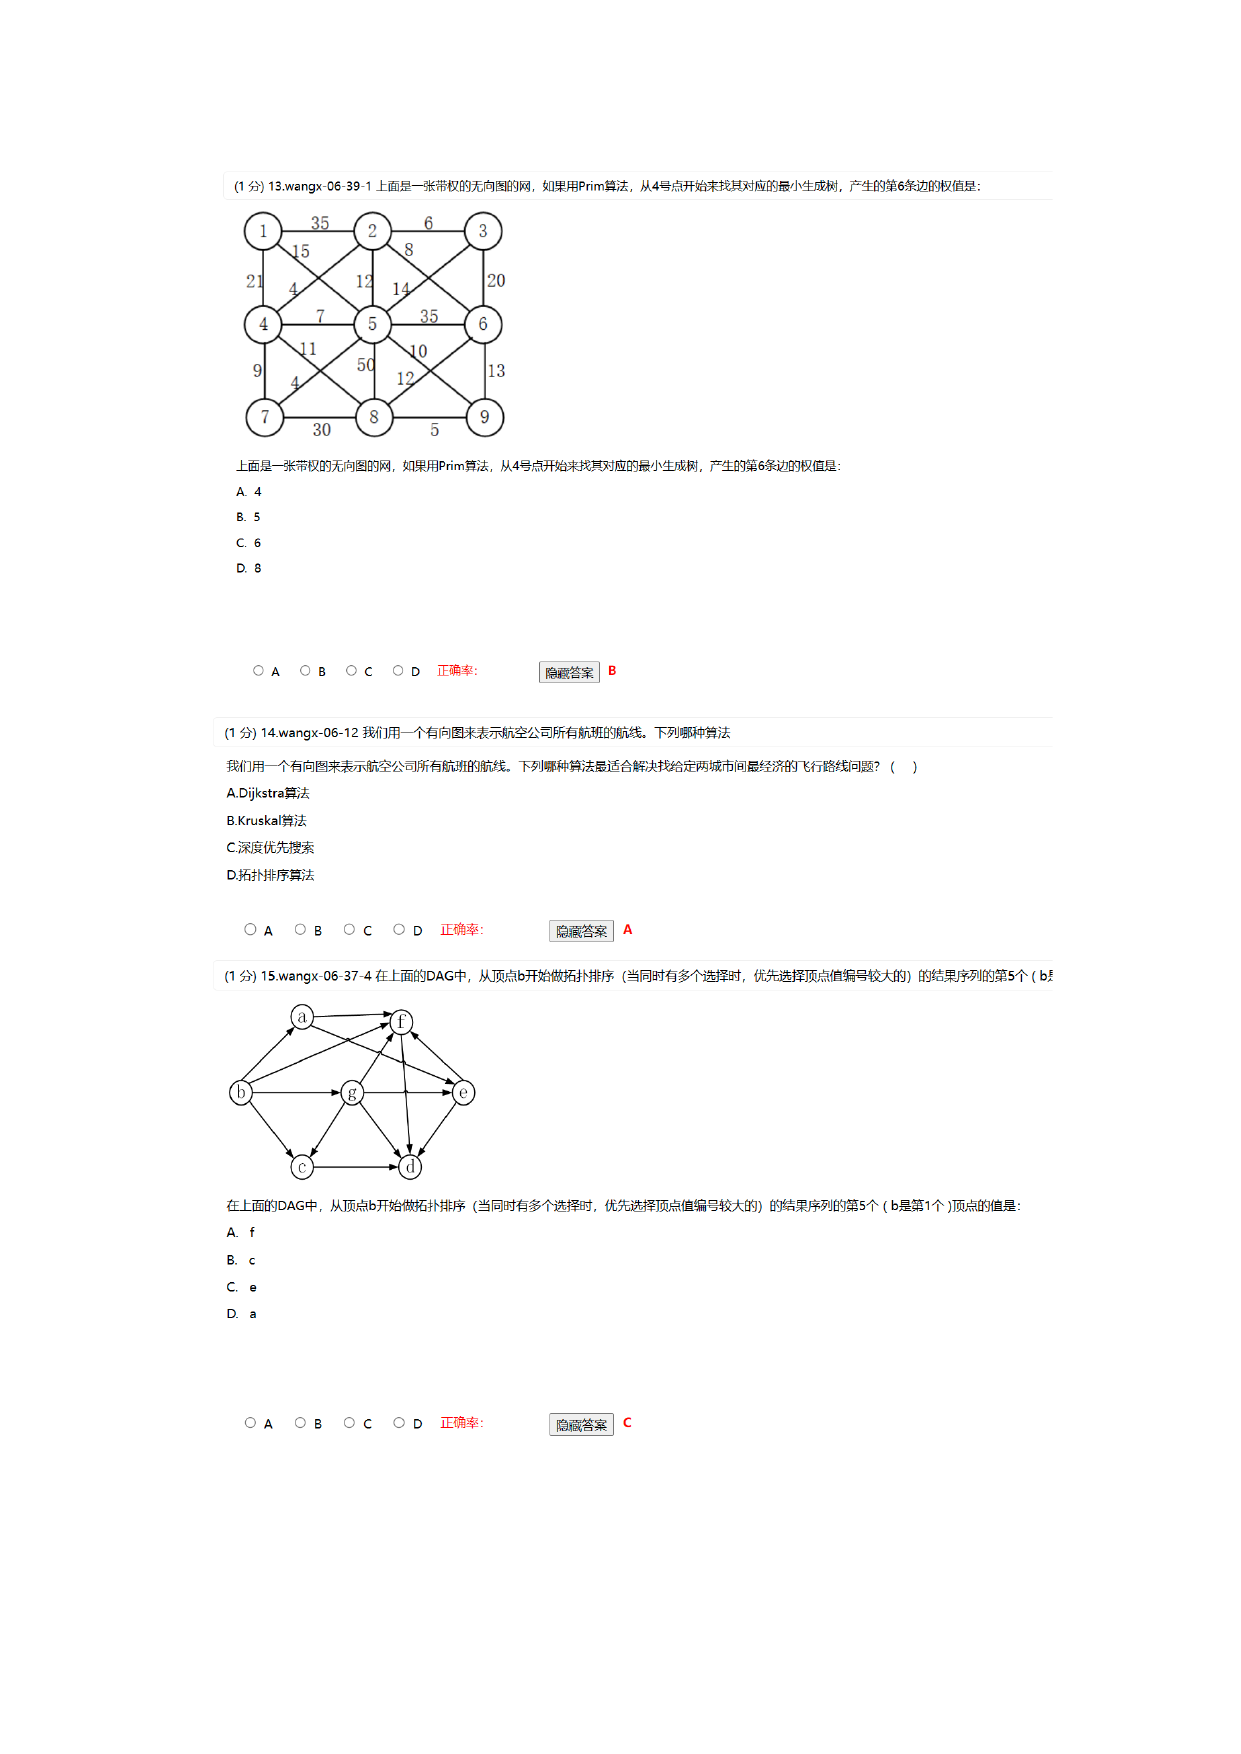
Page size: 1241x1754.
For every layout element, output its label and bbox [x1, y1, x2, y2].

picture [187, 162, 1053, 694]
picture [187, 714, 1053, 1451]
